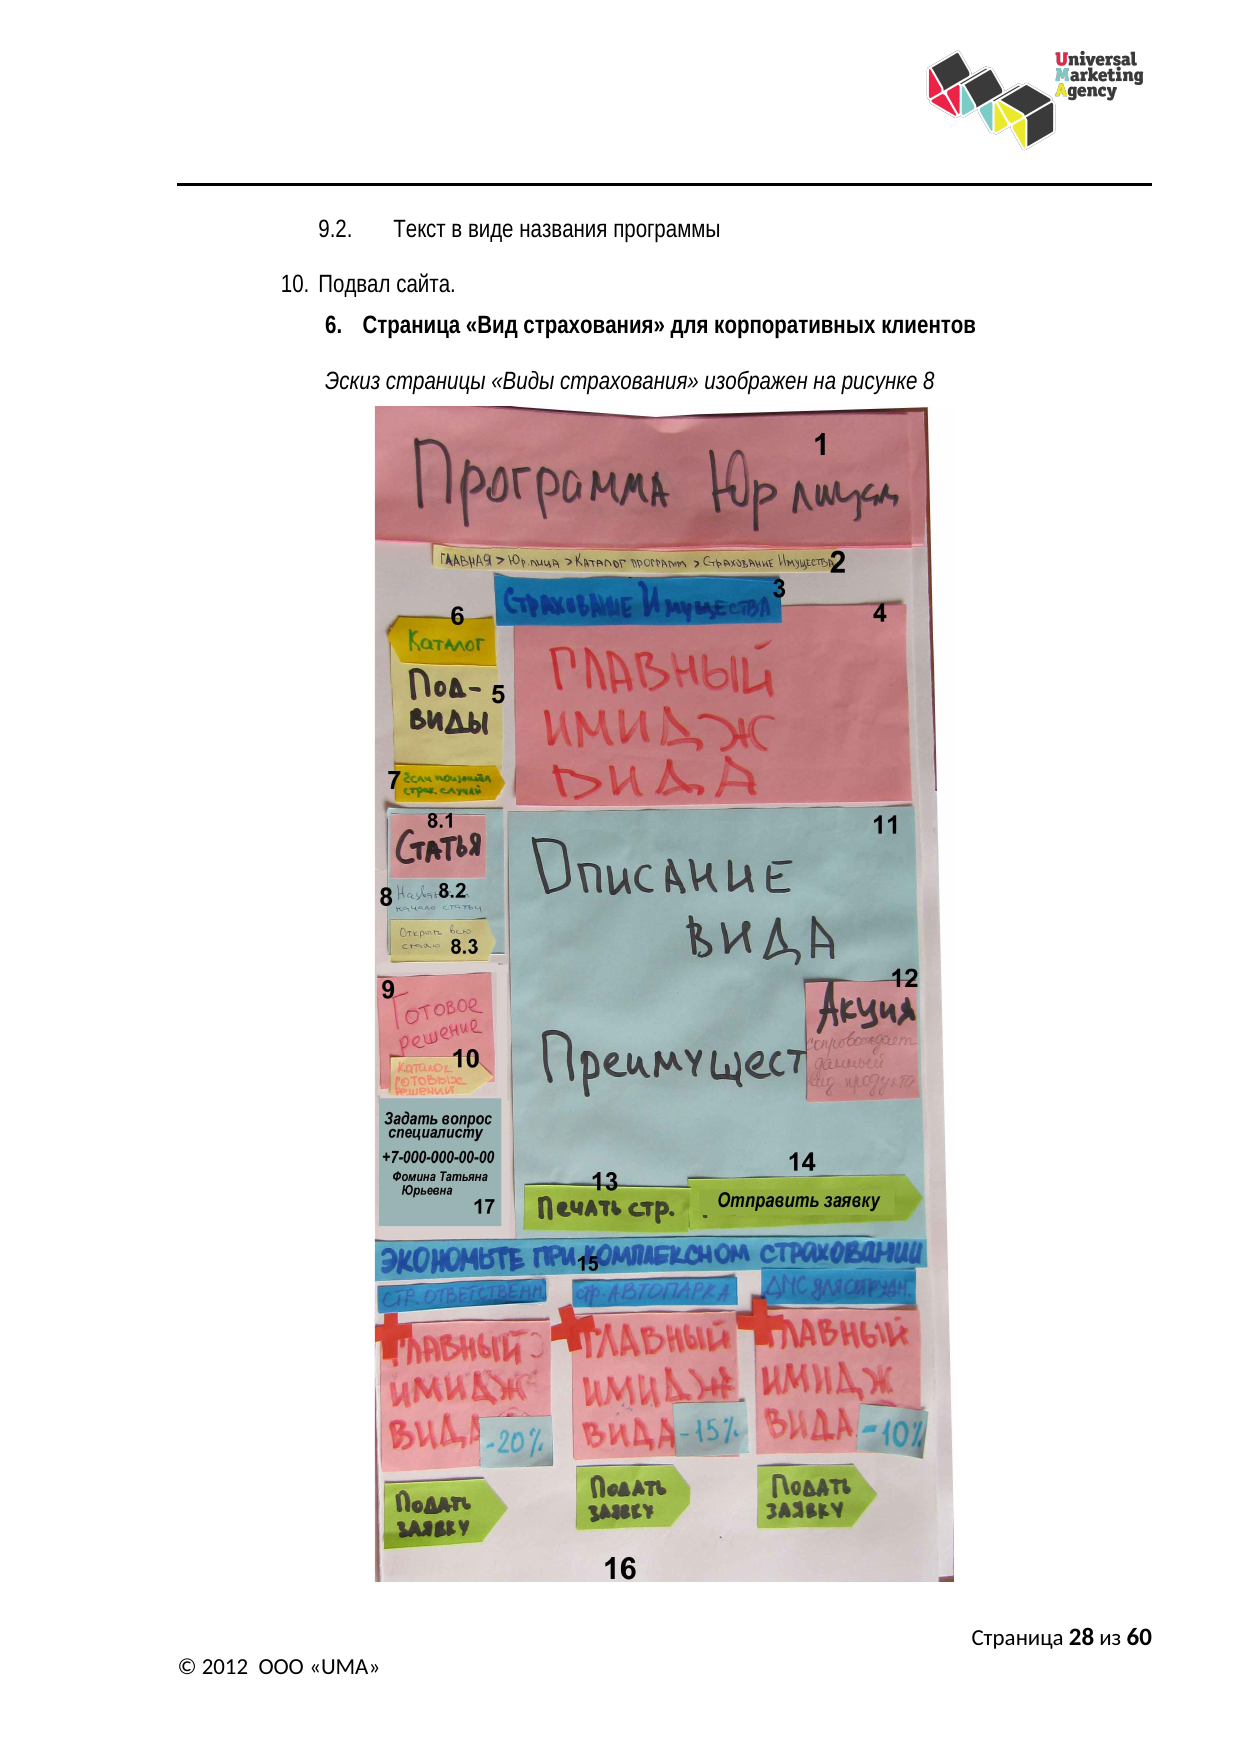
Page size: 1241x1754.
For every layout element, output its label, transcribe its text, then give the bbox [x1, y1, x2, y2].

text Эскиз страницы «Виды страхования» изображен на рисунке 8 [325, 366, 1152, 394]
picture [914, 11, 1152, 181]
list Текст в виде названия программы [318, 214, 1152, 242]
list Подвал сайта. [281, 269, 1152, 298]
list Страница «Вид страхования» для корпоративных клиентов [325, 310, 1152, 339]
picture [374, 406, 954, 1582]
